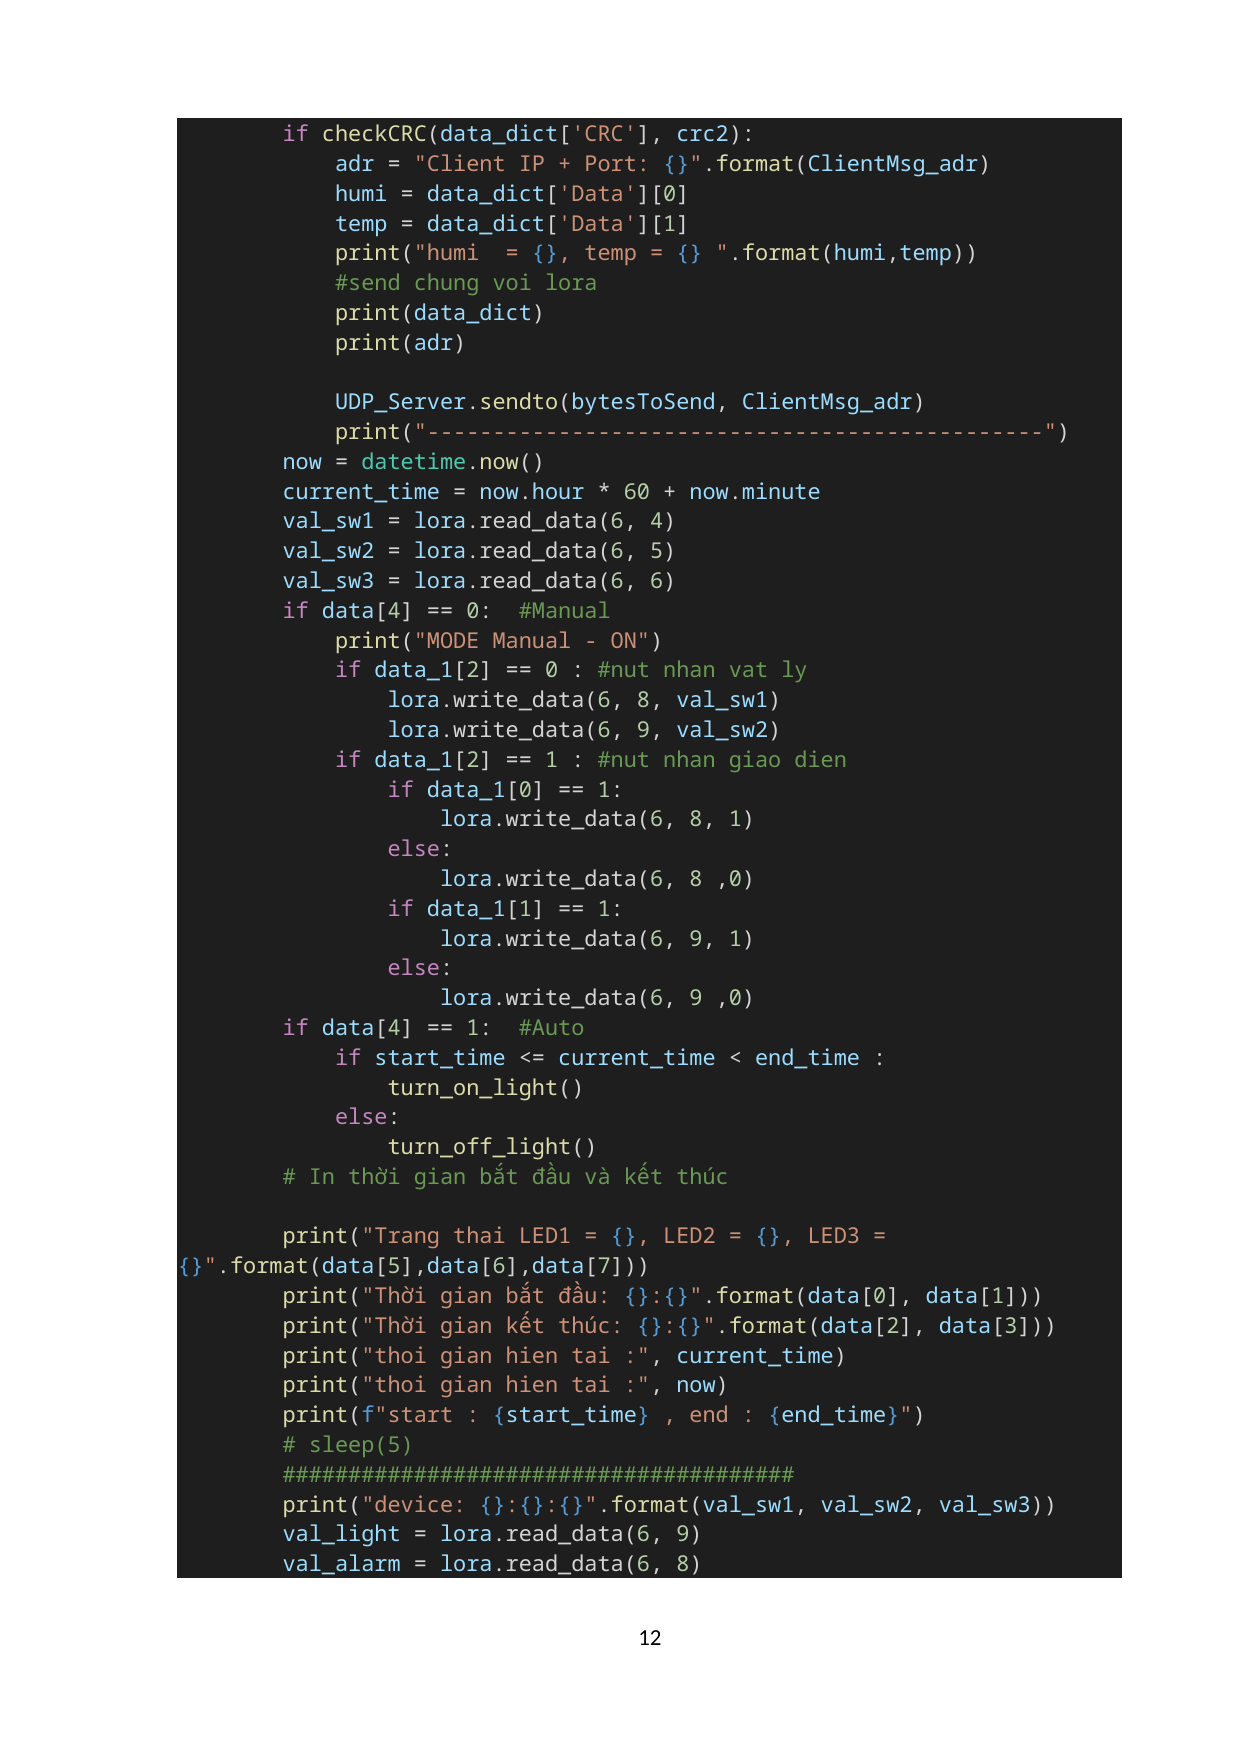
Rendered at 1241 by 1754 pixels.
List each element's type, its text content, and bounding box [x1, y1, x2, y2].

text if data_1[0] == 1: [177, 773, 1122, 803]
text ####################################### [177, 1459, 1122, 1488]
text lora.write_data(6, 9, val_sw2) [177, 714, 1122, 744]
text if data[4] == 1: #Auto [177, 1012, 1122, 1042]
text #send chung voi lora [177, 267, 1122, 297]
text lora.write_data(6, 8 ,0) [177, 863, 1122, 893]
text print("Thời gian kết thúc: {}:{}".format(data[2], data[3])) [177, 1310, 1122, 1339]
text lora.write_data(6, 9, 1) [177, 922, 1122, 952]
text print(data_dict) [177, 297, 1122, 327]
text val_sw3 = lora.read_data(6, 6) [177, 565, 1122, 595]
text UDP_Server.sendto(bytesToSend, ClientMsg_adr) [177, 386, 1122, 416]
text adr = "Client IP + Port: {}".format(ClientMsg_adr) [177, 148, 1122, 178]
text turn_off_light() [177, 1131, 1122, 1161]
text val_sw2 = lora.read_data(6, 5) [177, 535, 1122, 565]
text turn_on_light() [177, 1071, 1122, 1101]
text current_time = now.hour * 60 + now.minute [177, 476, 1122, 505]
text else: [177, 952, 1122, 982]
text print("thoi gian hien tai :", current_time) [177, 1339, 1122, 1369]
text if data[4] == 0: #Manual [177, 595, 1122, 624]
text temp = data_dict['Data'][1] [177, 207, 1122, 237]
text print("humi = {}, temp = {} ".format(humi,temp)) [177, 237, 1122, 267]
text else: [177, 1101, 1122, 1131]
text else: [177, 833, 1122, 863]
text val_sw1 = lora.read_data(6, 4) [177, 505, 1122, 535]
text print(adr) [177, 327, 1122, 356]
text # In thời gian bắt đầu và kết thúc [177, 1161, 1122, 1191]
text lora.write_data(6, 8, 1) [177, 803, 1122, 833]
text humi = data_dict['Data'][0] [177, 178, 1122, 207]
text print("Trang thai LED1 = {}, LED2 = {}, LED3 = {}".format(data[5],data[6],data[7])) [177, 1220, 1122, 1280]
text lora.write_data(6, 8, val_sw1) [177, 684, 1122, 714]
text val_light = lora.read_data(6, 9) [177, 1518, 1122, 1548]
text print("-----------------------------------------------") [177, 416, 1122, 446]
text if start_time <= current_time < end_time : [177, 1042, 1122, 1071]
text if data_1[1] == 1: [177, 893, 1122, 922]
text print("thoi gian hien tai :", now) [177, 1369, 1122, 1399]
text if checkCRC(data_dict['CRC'], crc2): [177, 118, 1122, 148]
text now = datetime.now() [177, 446, 1122, 476]
text print("MODE Manual - ON") [177, 624, 1122, 654]
text print("device: {}:{}:{}".format(val_sw1, val_sw2, val_sw3)) [177, 1488, 1122, 1518]
text if data_1[2] == 1 : #nut nhan giao dien [177, 744, 1122, 773]
text print(f"start : {start_time} , end : {end_time}") [177, 1399, 1122, 1429]
text val_alarm = lora.read_data(6, 8) [177, 1548, 1122, 1578]
text if data_1[2] == 0 : #nut nhan vat ly [177, 654, 1122, 684]
text print("Thời gian bắt đầu: {}:{}".format(data[0], data[1])) [177, 1280, 1122, 1310]
text # sleep(5) [177, 1429, 1122, 1459]
text lora.write_data(6, 9 ,0) [177, 982, 1122, 1012]
